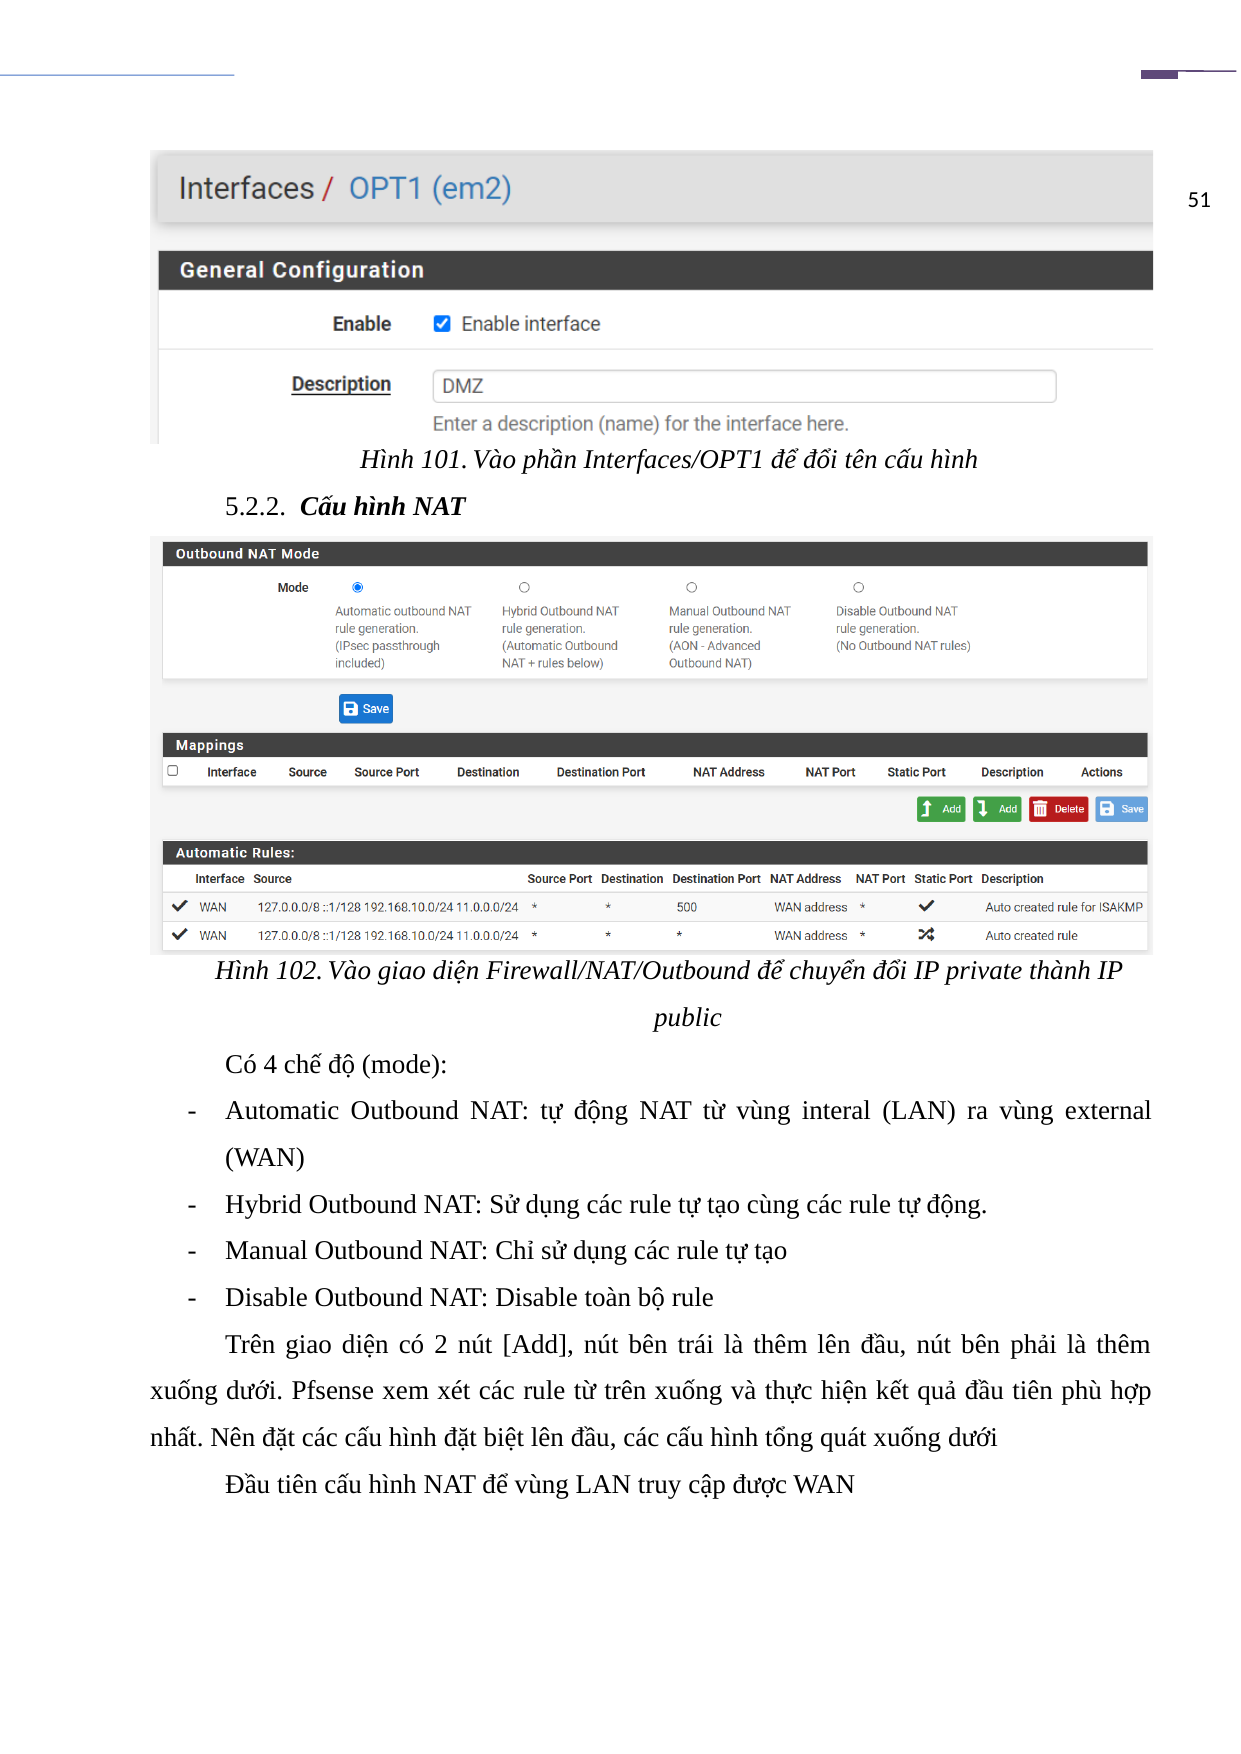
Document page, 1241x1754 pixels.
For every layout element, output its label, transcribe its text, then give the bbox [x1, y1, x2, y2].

list Automatic Outbound NAT: tự động NAT từ vùng interal (LAN) ra vùng external (WAN) [187, 1094, 1153, 1172]
text Vào phần Interfaces/OPT1 để đổi tên cấu hình [187, 444, 1153, 475]
text Có 4 chế độ (mode): [150, 1048, 1153, 1079]
list Manual Outbound NAT: Chỉ sử dụng các rule tự tạo [187, 1234, 1153, 1266]
list Disable Outbound NAT: Disable toàn bộ rule [187, 1281, 1153, 1312]
picture [150, 536, 1154, 955]
text Vào giao diện Firewall/NAT/Outbound để chuyển đổi IP private thành IP public [187, 955, 1153, 1032]
text Đầu tiên cấu hình NAT để vùng LAN truy cập được WAN [150, 1468, 1153, 1499]
subtitle Cấu hình NAT [225, 490, 1153, 521]
list Hybrid Outbound NAT: Sử dụng các rule tự tạo cùng các rule tự động. [187, 1188, 1153, 1219]
text Trên giao diện có 2 nút [Add], nút bên trái là thêm lên đầu, nút bên phải là thêm xuống dưới. Pfsense xem xét các rule từ trên xuống và thực hiện kết quả đầu tiên phù hợp nhất. Nên đặt các cấu hình đặt biệt lên đầu, các cấu hình tổng quát xuống dưới [150, 1328, 1153, 1452]
picture [150, 150, 1154, 444]
